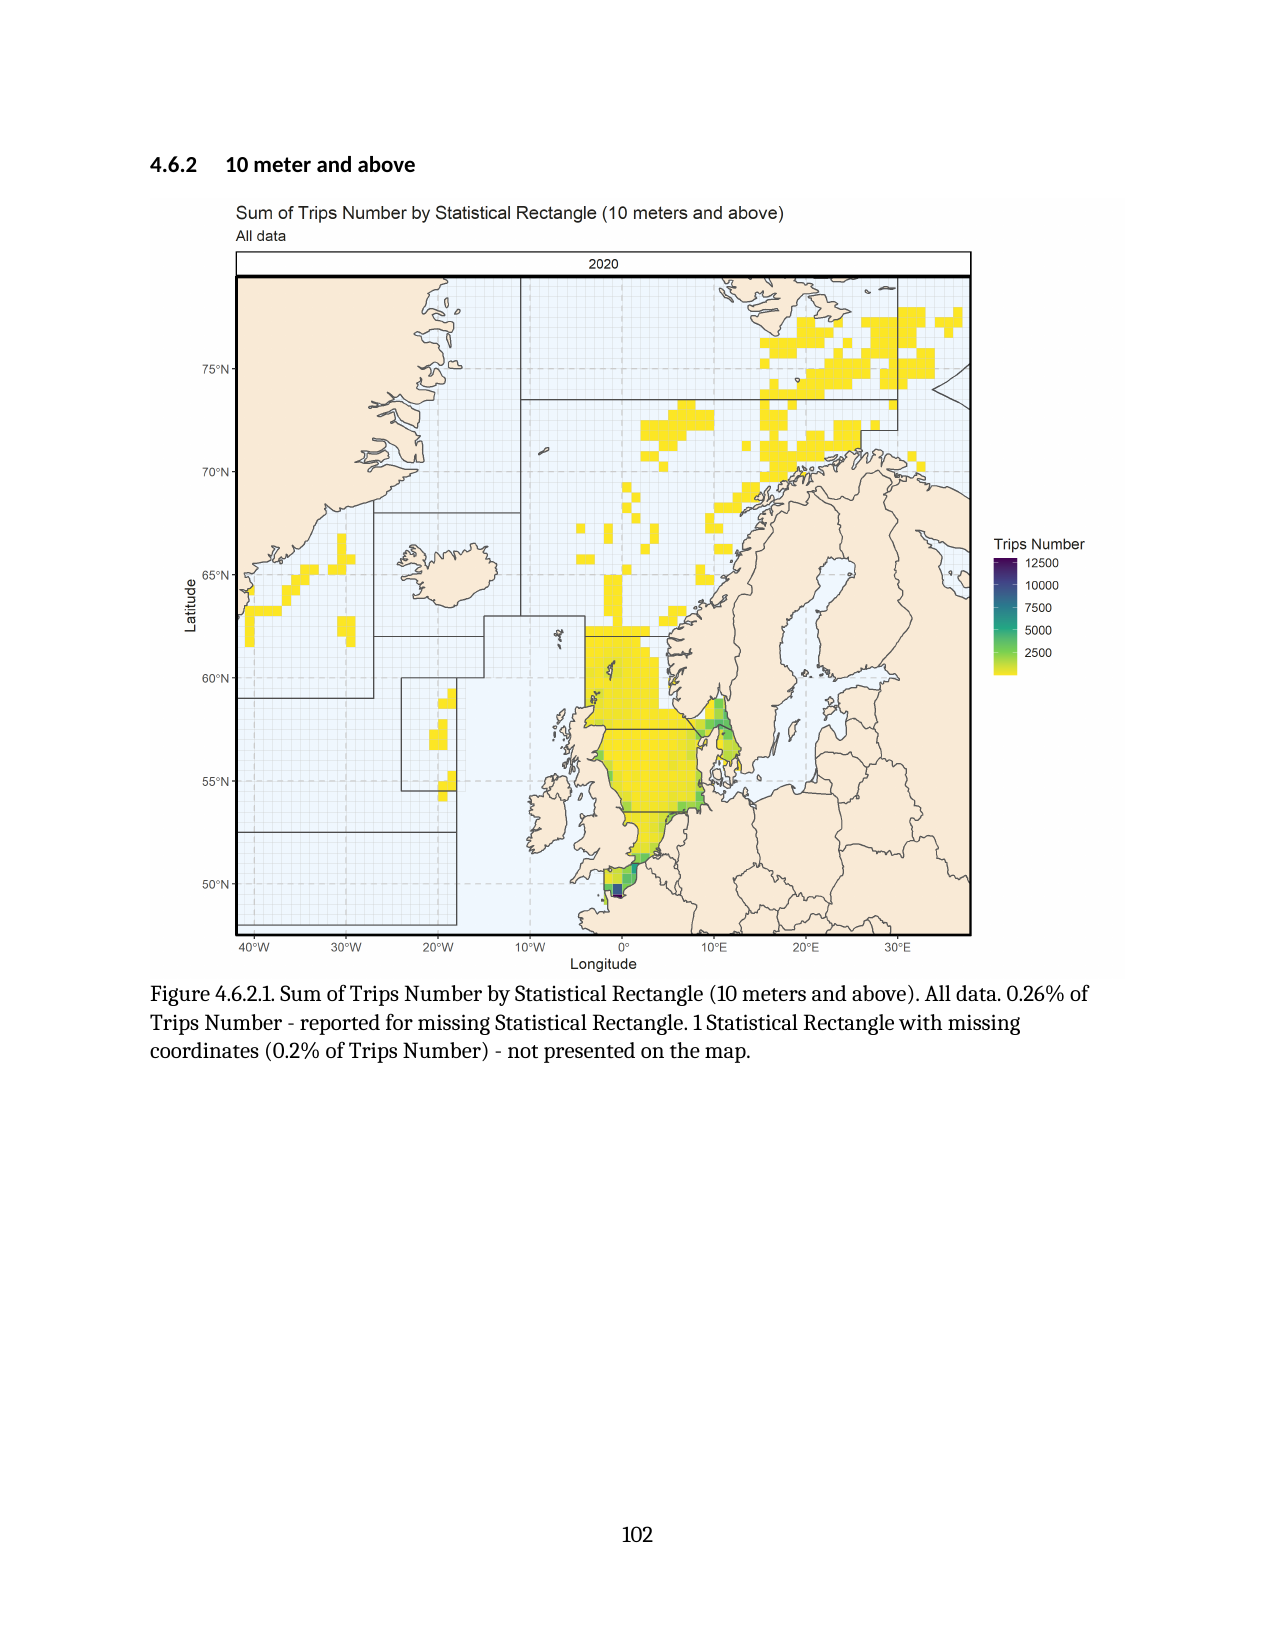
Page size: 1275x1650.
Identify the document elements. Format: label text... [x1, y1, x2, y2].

subtitle 10 meter and above [150, 150, 1125, 178]
picture [150, 198, 1125, 979]
text Figure 4.6.2.1. Sum of Trips Number by Statistical Rectangle (10 meters and above). All data. 0.26% of Trips Number - reported for missing Statistical Rectangle. 1 Statistical Rectangle with missing coordinates (0.2% of Trips Number) - not presented on the map. [150, 979, 1125, 1064]
